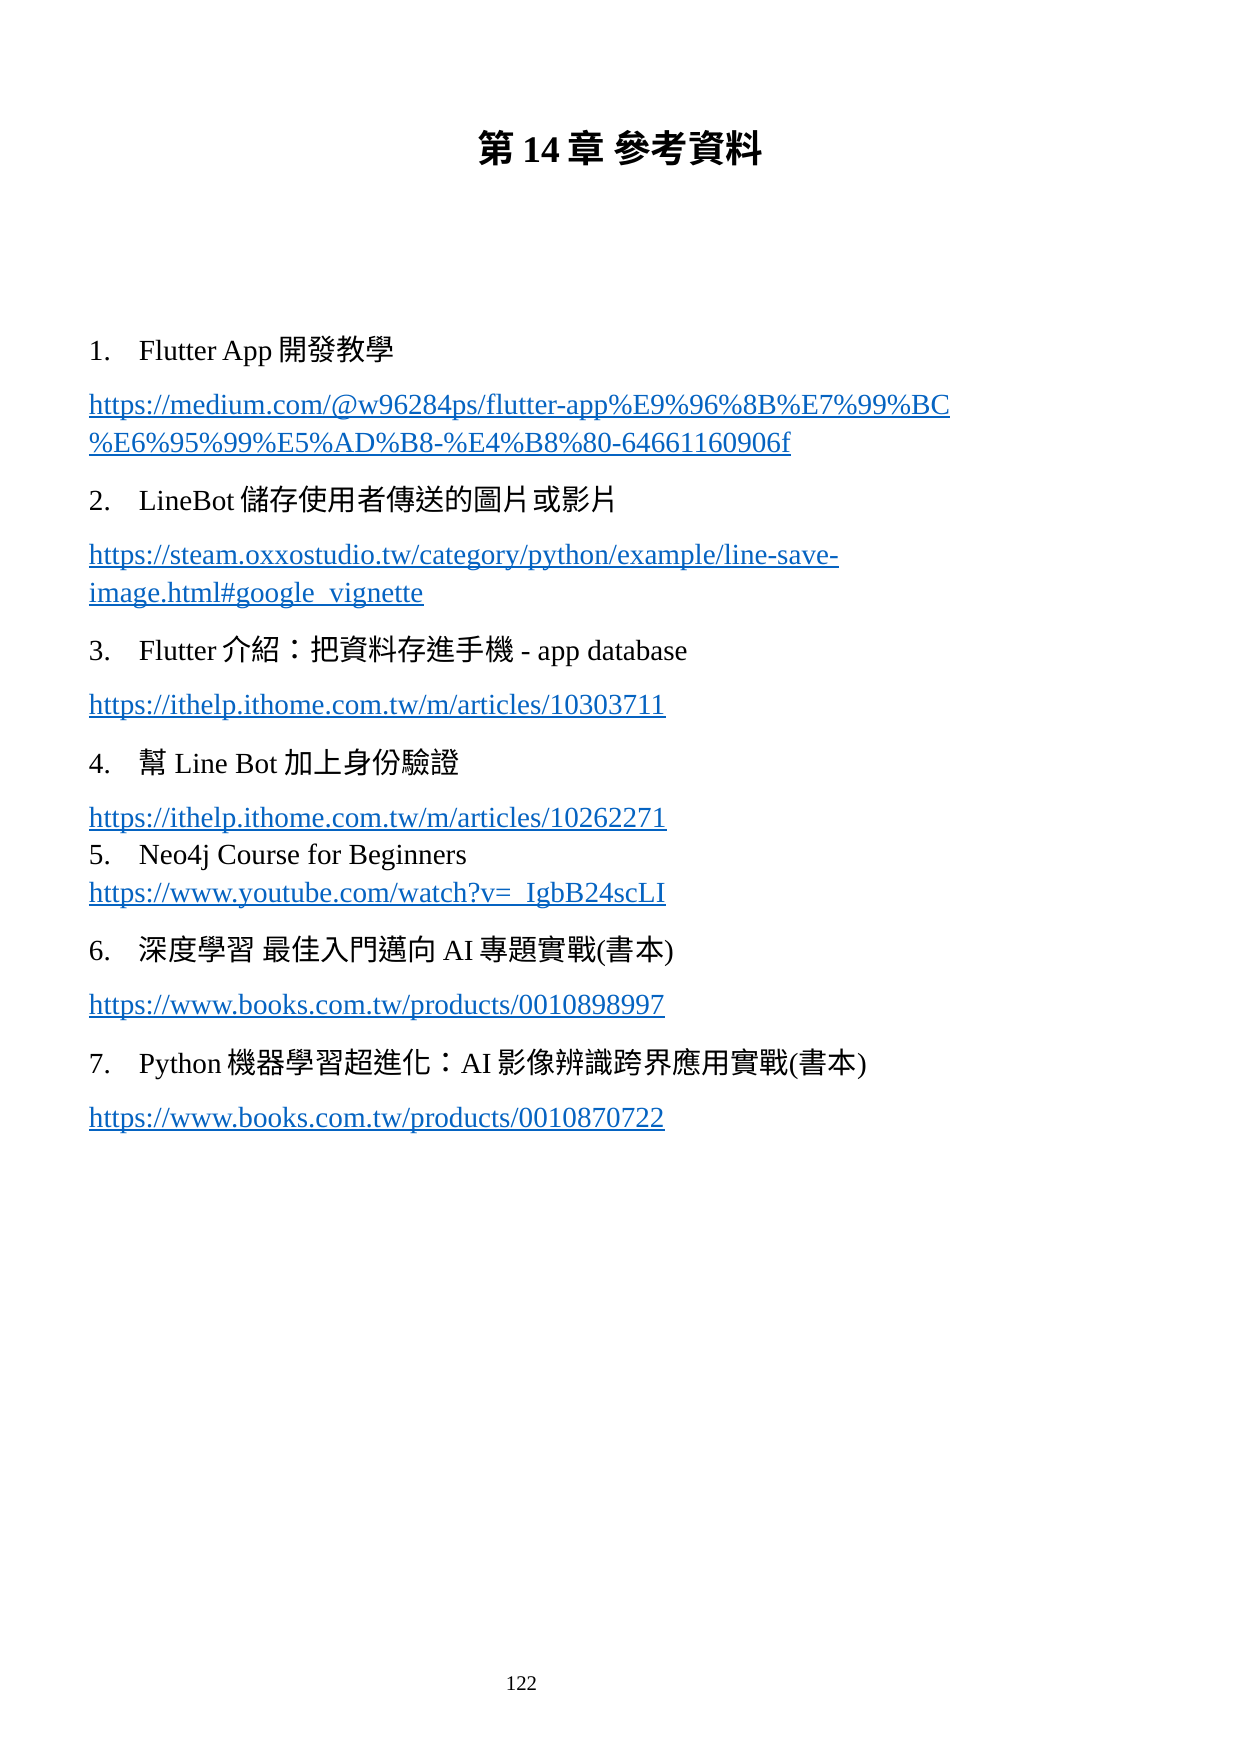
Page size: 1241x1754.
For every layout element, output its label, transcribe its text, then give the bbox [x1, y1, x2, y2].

text https://medium.com/@w96284ps/flutter-app%E9%96%8B%E7%99%BC%E6%95%99%E5%AD%B8-%E4%B8%80-64661160906f [89, 386, 1152, 461]
text 2. LineBot儲存使用者傳送的圖片或影片 [89, 461, 1152, 536]
text 3. Flutter介紹：把資料存進手機 - app database [89, 611, 1152, 686]
text 5. Neo4j Course for Beginners [89, 836, 1152, 873]
text https://steam.oxxostudio.tw/category/python/example/line-save-image.html#google_vignette [89, 536, 1152, 611]
text 1. Flutter App開發教學 [89, 311, 1152, 386]
text 4. 幫 Line Bot 加上身份驗證 [89, 723, 1152, 798]
text 7. Python機器學習超進化：AI影像辨識跨界應用實戰(書本) [89, 1023, 1152, 1098]
text 6. 深度學習 最佳入門邁向AI專題實戰(書本) [89, 911, 1152, 986]
subtitle 第14章 參考資料 [89, 108, 1152, 183]
text https://www.books.com.tw/products/0010898997 [89, 986, 1152, 1023]
text https://ithelp.ithome.com.tw/m/articles/10303711 [89, 686, 1152, 723]
text https://ithelp.ithome.com.tw/m/articles/10262271 [89, 798, 1152, 836]
text https://www.youtube.com/watch?v=_IgbB24scLI [89, 873, 1152, 911]
text https://www.books.com.tw/products/0010870722 [89, 1098, 1152, 1136]
